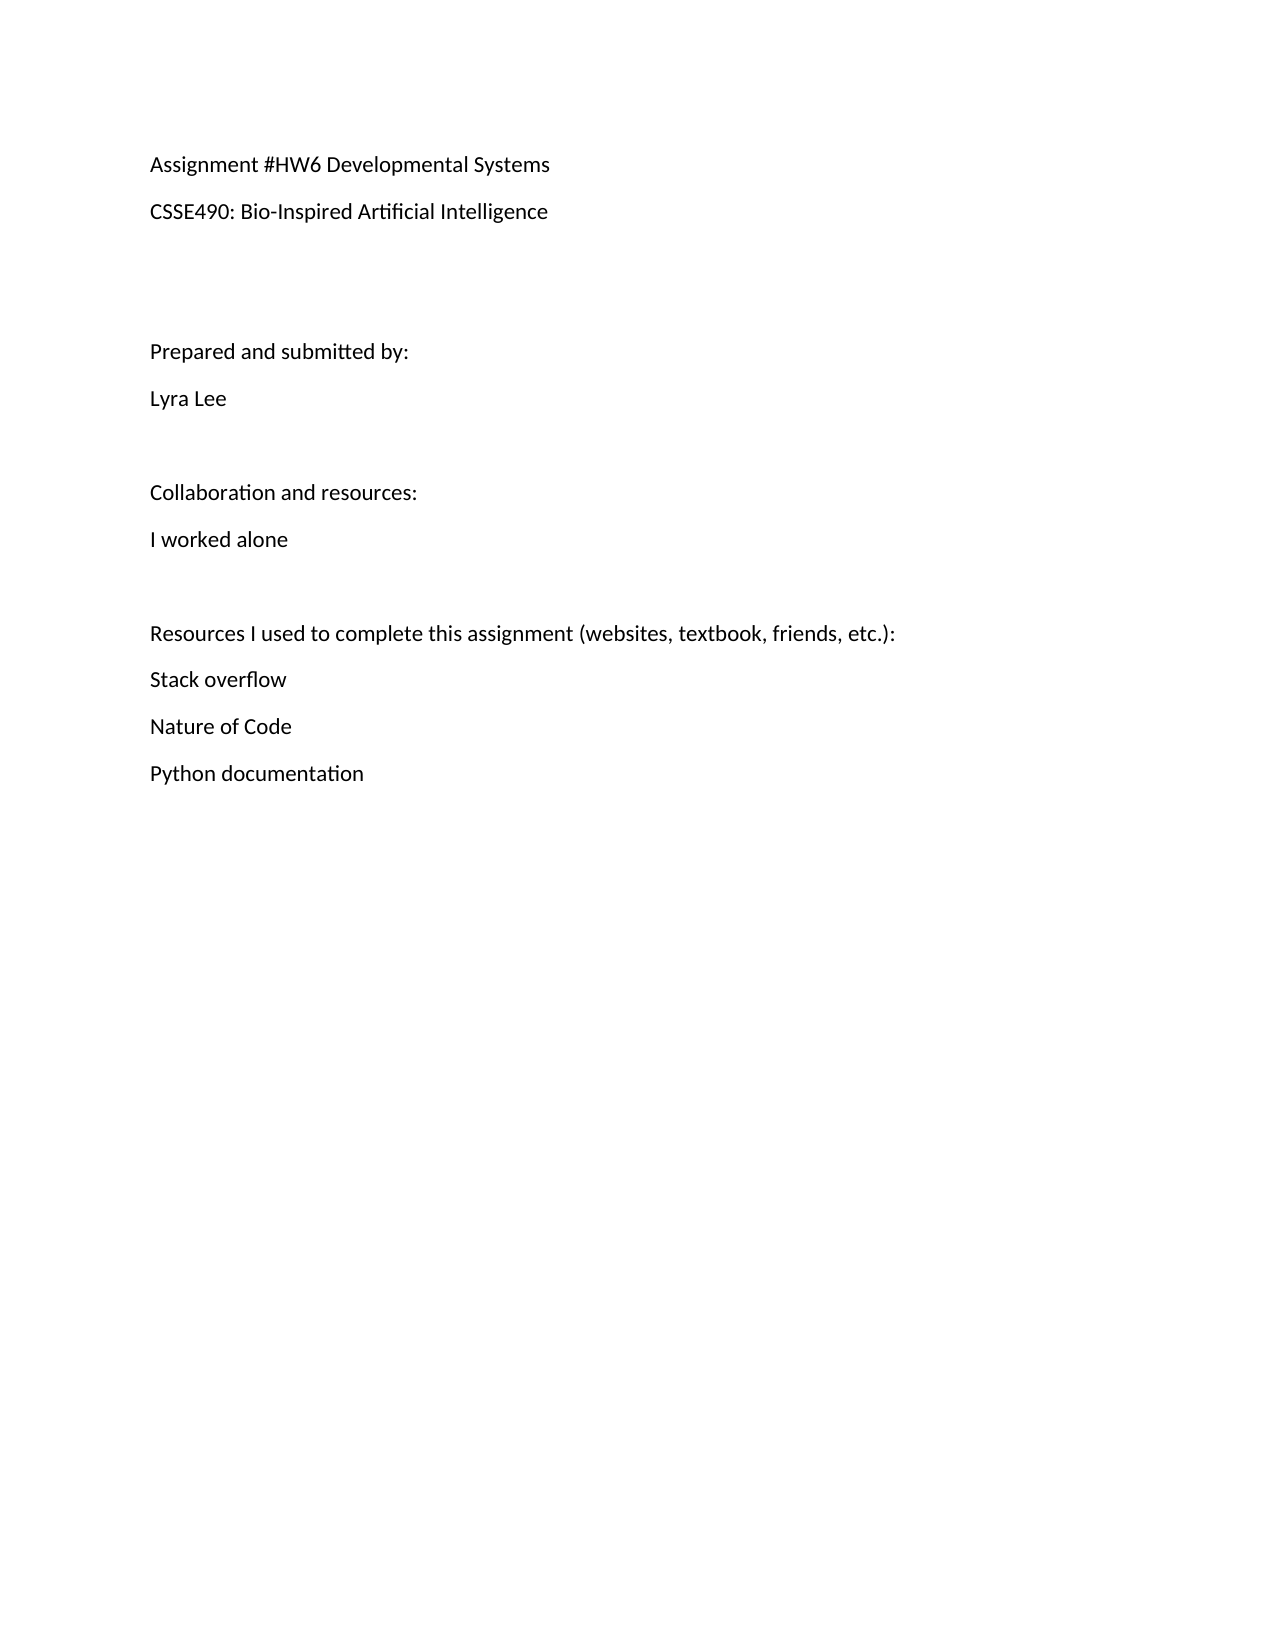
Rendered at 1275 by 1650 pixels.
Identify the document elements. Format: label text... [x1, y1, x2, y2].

text Nature of Code [150, 712, 1125, 741]
text CSSE490: Bio-Inspired Artificial Intelligence [150, 197, 1125, 225]
text Assignment #HW6 Developmental Systems [150, 150, 1125, 178]
text Resources I used to complete this assignment (websites, textbook, friends, etc.): [150, 619, 1125, 647]
text Python documentation [150, 759, 1125, 787]
text Stack overflow [150, 666, 1125, 694]
text Lyra Lee [150, 384, 1125, 412]
text I worked alone [150, 525, 1125, 553]
text Collaboration and resources: [150, 478, 1125, 506]
text Prepared and submitted by: [150, 337, 1125, 366]
